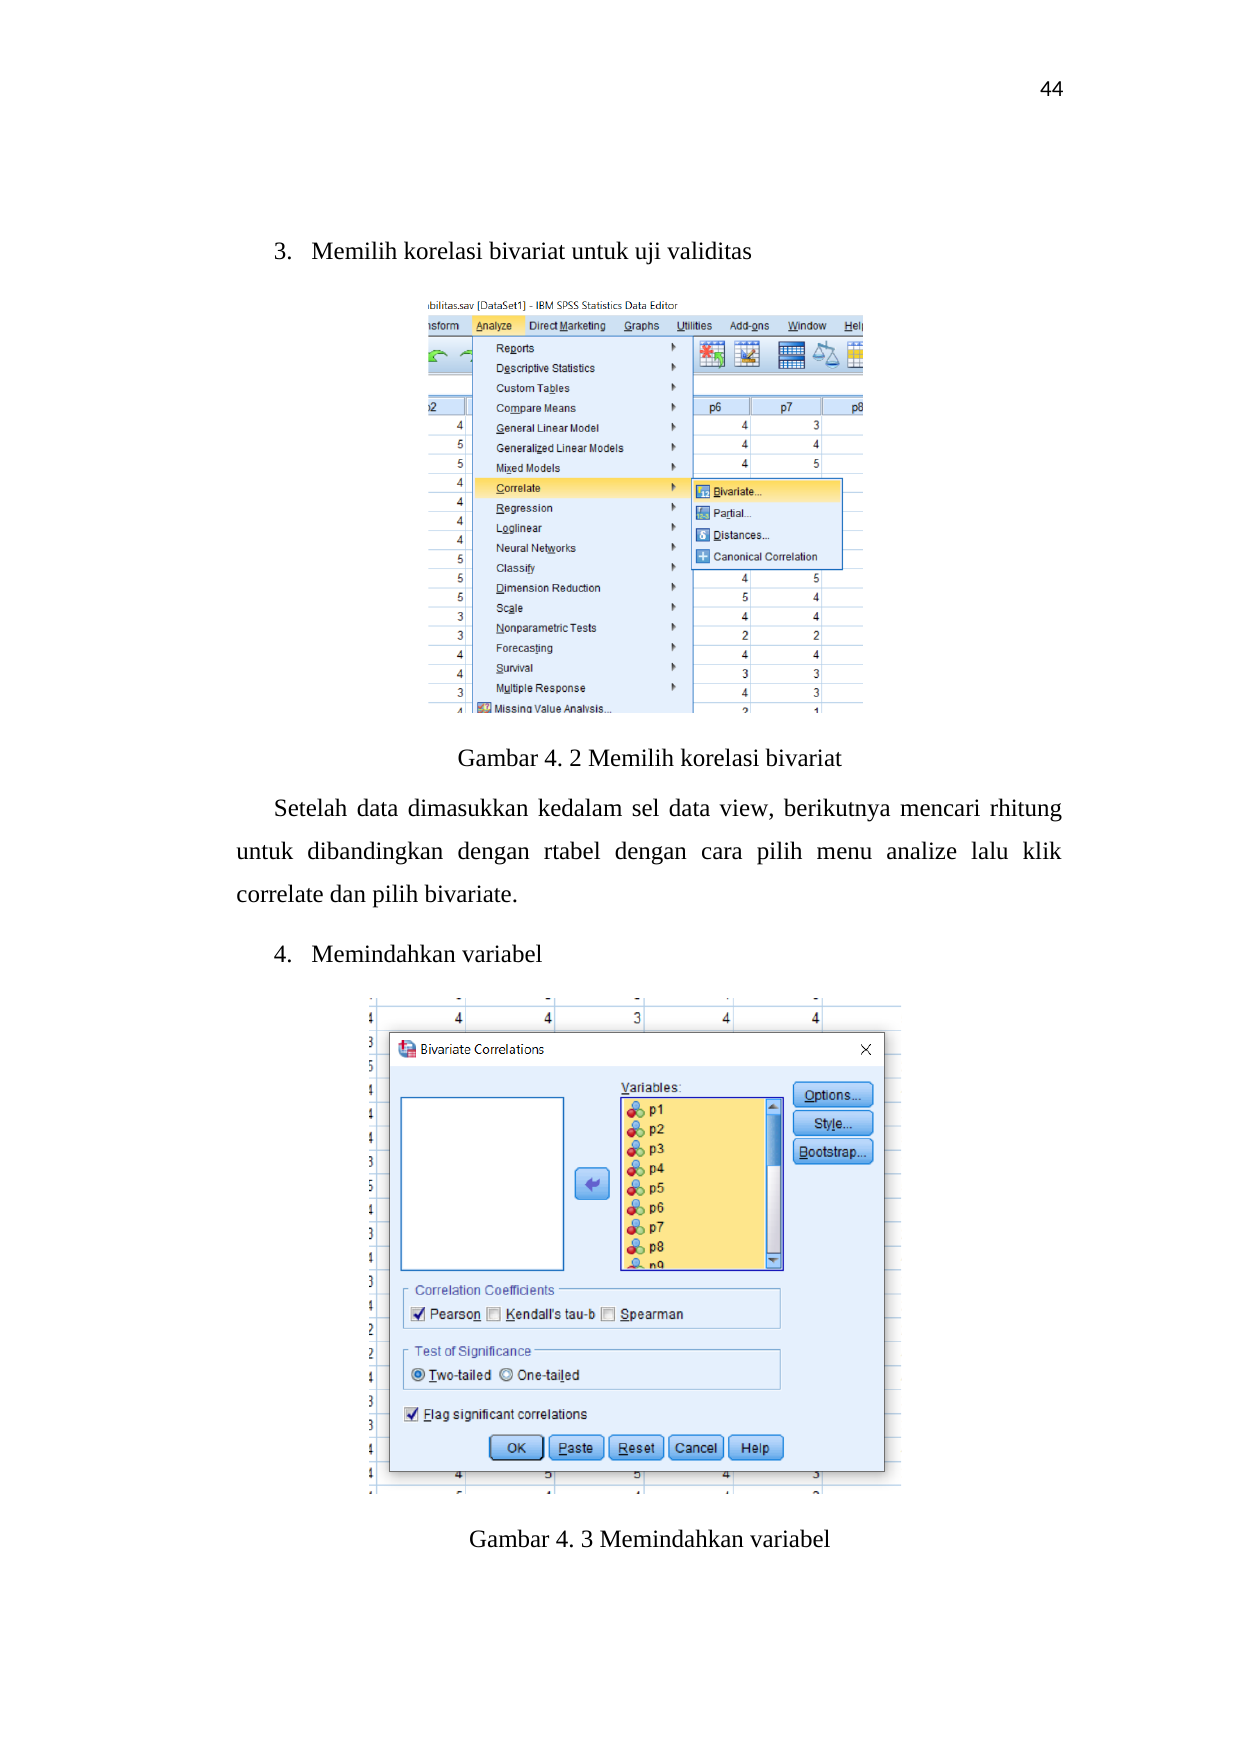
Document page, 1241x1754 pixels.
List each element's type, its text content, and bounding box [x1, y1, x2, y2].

text Gambar 4. 3 Memindahkan variabel [236, 1524, 1063, 1553]
text Setelah data dimasukkan kedalam sel data view, berikutnya mencari rhitung untuk dibandingkan dengan rtabel dengan cara pilih menu analize lalu klik correlate dan pilih bivariate. [236, 793, 1063, 908]
picture [369, 998, 902, 1494]
list Memilih korelasi bivariat untuk uji validitas [274, 236, 1063, 265]
text Gambar 4. 2 Memilih korelasi bivariat [236, 743, 1063, 772]
list Memindahkan variabel [274, 939, 1063, 968]
picture [428, 296, 863, 713]
